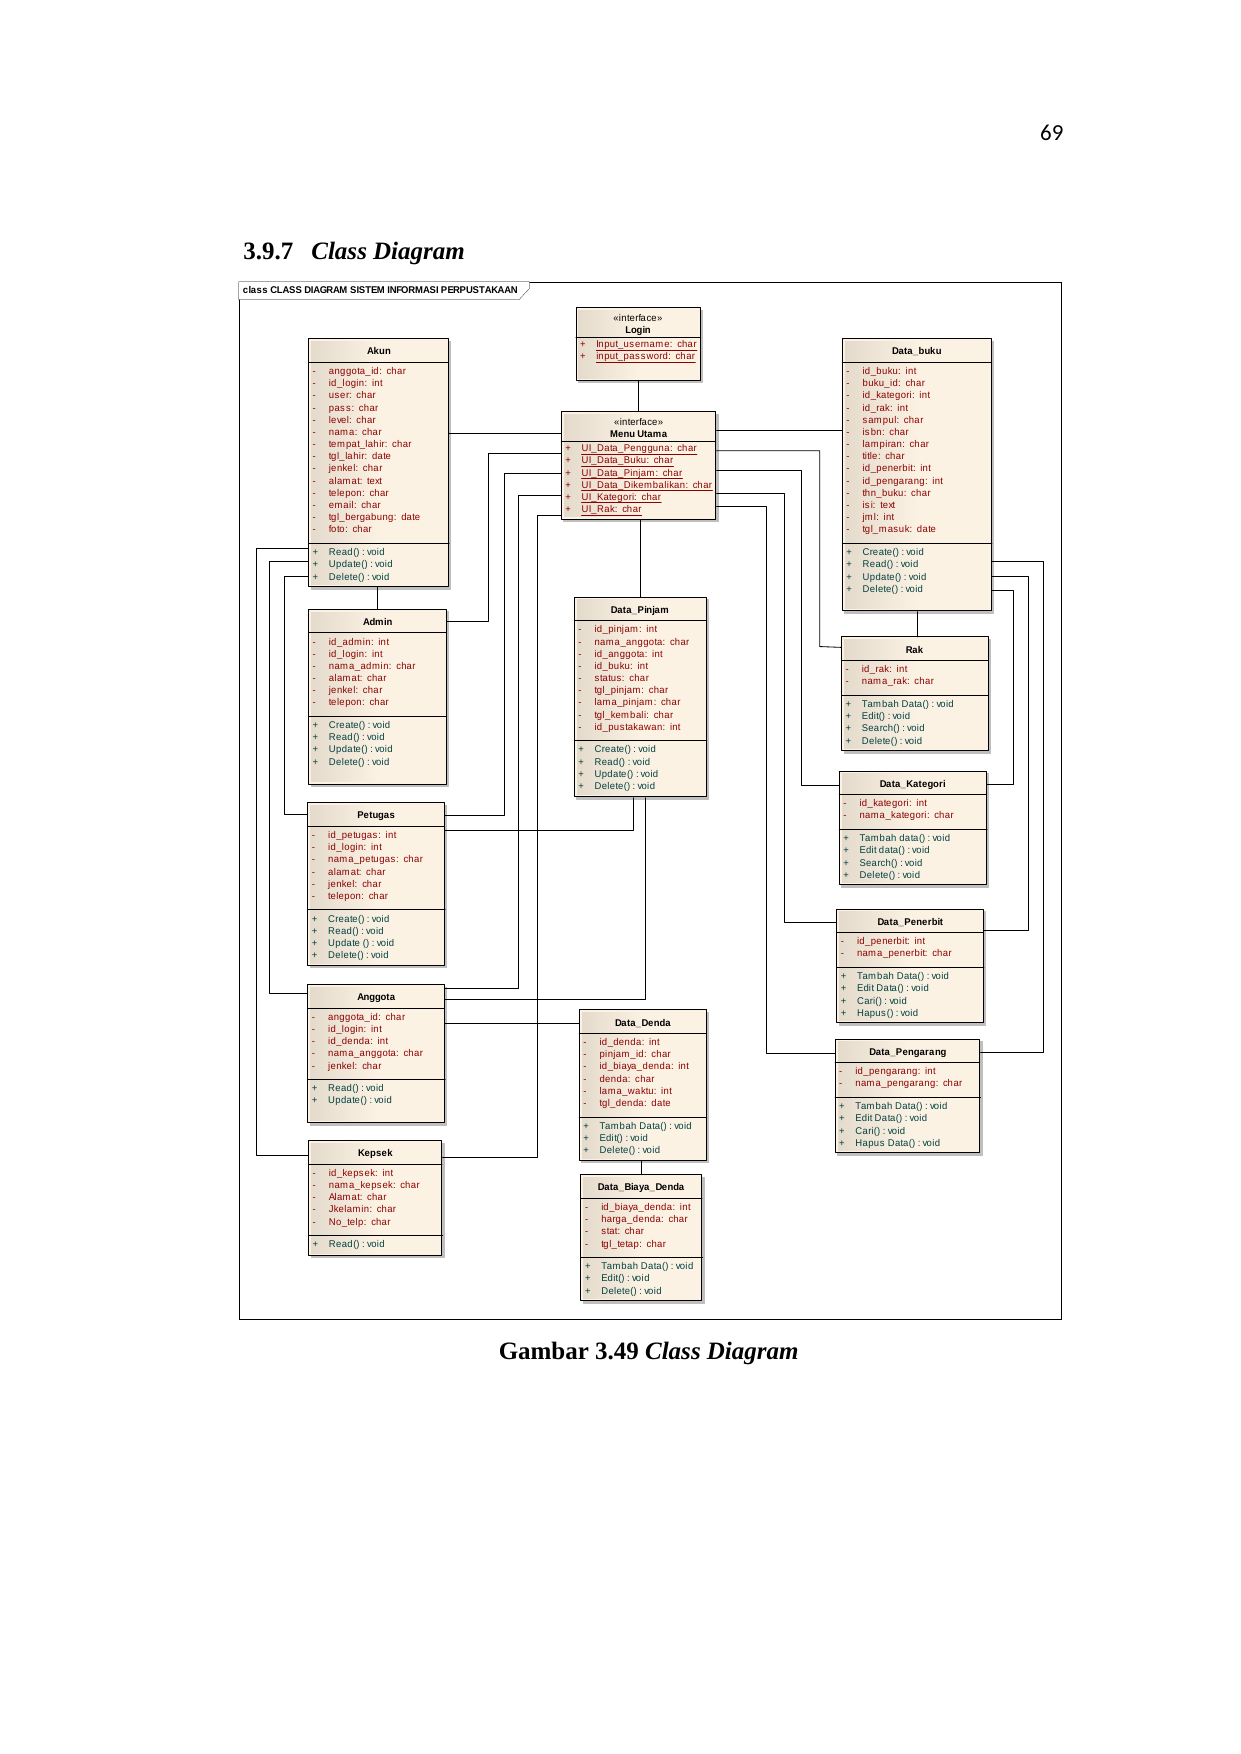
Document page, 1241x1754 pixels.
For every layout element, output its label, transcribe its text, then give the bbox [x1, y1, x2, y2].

list Gambar 3.49 Class Diagram [236, 1336, 1063, 1364]
subtitle Class Diagram [243, 236, 1063, 265]
